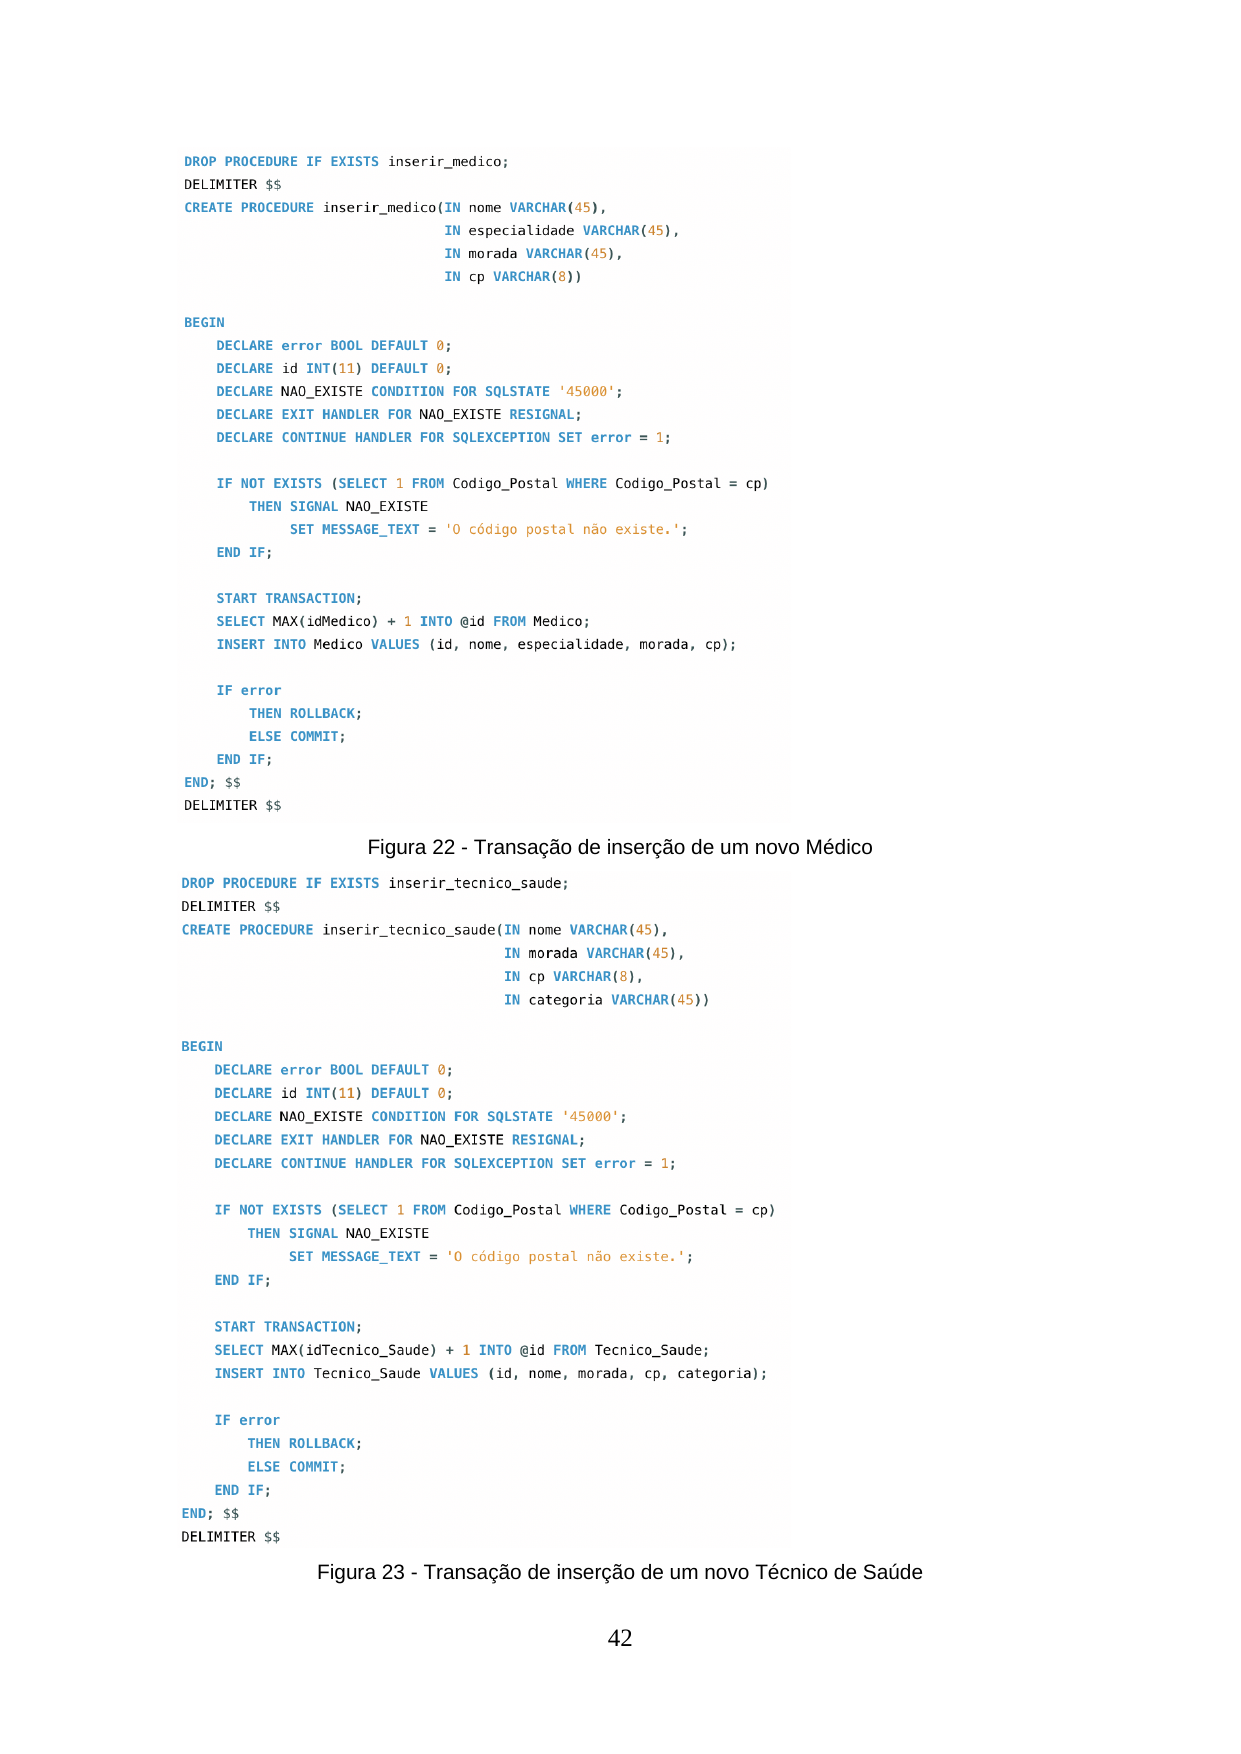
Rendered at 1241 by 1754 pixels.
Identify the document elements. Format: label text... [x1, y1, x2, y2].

text Figura 22 - Transação de inserção de um novo Médico [177, 835, 1063, 859]
text Figura 23 - Transação de inserção de um novo Técnico de Saúde [177, 1560, 1063, 1584]
picture [177, 147, 792, 823]
picture [177, 871, 792, 1548]
